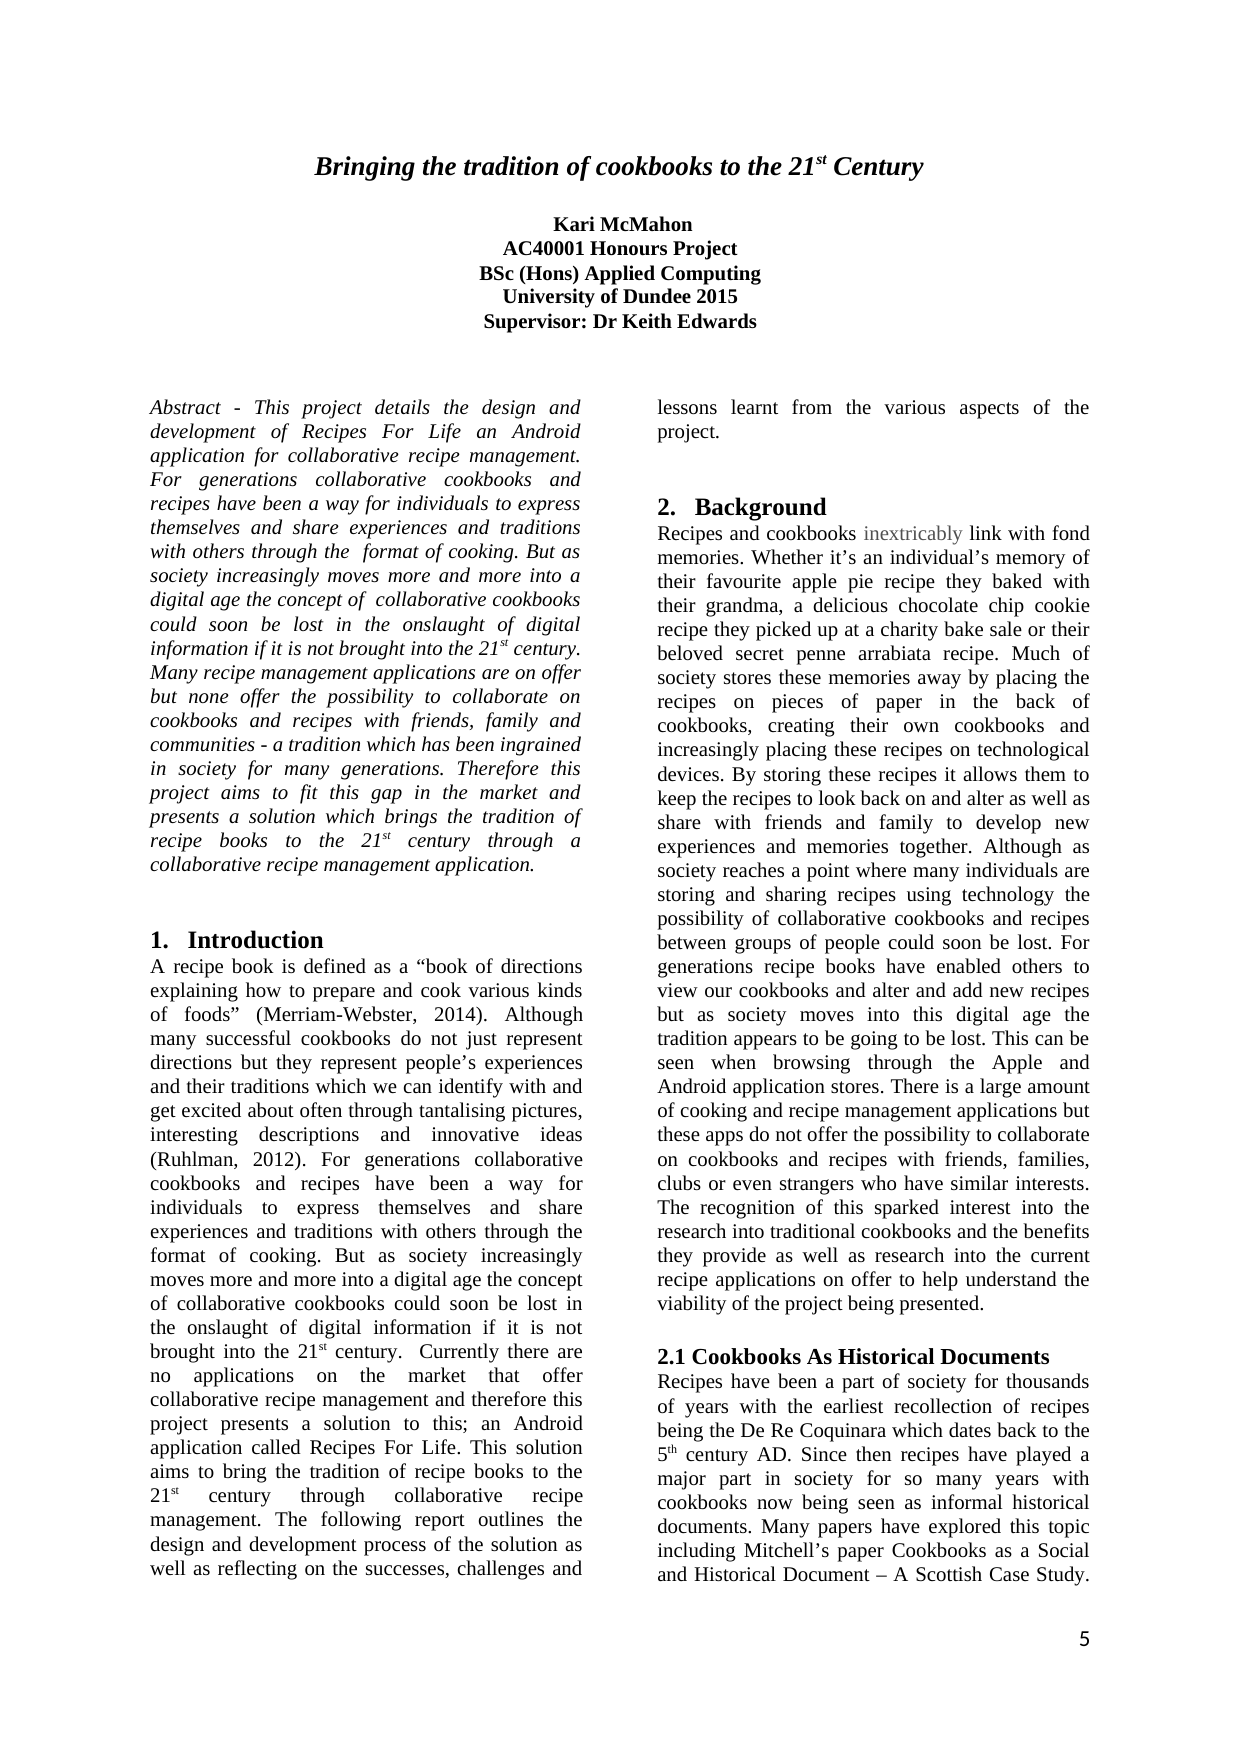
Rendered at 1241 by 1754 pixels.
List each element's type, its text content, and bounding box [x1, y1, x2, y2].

text A recipe book is defined as a “book of directions explaining how to prepare and cook various kinds of foods”. Although many successful cookbooks do not just represent directions but they represent people’s experiences and their traditions which we can identify with and get excited about often through tantalising pictures, interesting descriptions and innovative ideas . For generations collaborative cookbooks and recipes have been a way for individuals to express themselves and share experiences and traditions with others through the format of cooking. But as society increasingly moves more and more into a digital age the concept of collaborative cookbooks could soon be lost in the onslaught of digital information if it is not brought into the 21st century. Currently there are no applications on the market that offer collaborative recipe management and therefore this project presents a solution to this; an Android application called Recipes For Life. This solution aims to bring the tradition of recipe books to the 21st century through collaborative recipe management. The following report outlines the design and development process of the solution as well as reflecting on the successes, challenges and lessons learnt from the various aspects of the project. [150, 954, 583, 1579]
text Supervisor: Dr Keith Edwards [150, 308, 1090, 333]
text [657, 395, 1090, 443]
text BSc (Hons) Applied Computing [150, 260, 1090, 284]
subtitle Introduction [150, 925, 583, 954]
text AC40001 Honours Project [150, 236, 1090, 260]
text Kari McMahon [150, 212, 1090, 236]
text University of Dundee 2015 [150, 284, 1090, 308]
subtitle 2.1 Cookbooks As Historical Documents [657, 1343, 1090, 1369]
text Recipes and cookbooks inextricably link with fond memories. Whether it’s an individual’s memory of their favourite apple pie recipe they baked with their grandma, a delicious chocolate chip cookie recipe they picked up at a charity bake sale or their beloved secret penne arrabiata recipe. Much of society stores these memories away by placing the recipes on pieces of paper in the back of cookbooks, creating their own cookbooks and increasingly placing these recipes on technological devices. By storing these recipes it allows them to keep the recipes to look back on and alter as well as share with friends and family to develop new experiences and memories together. Although as society reaches a point where many individuals are storing and sharing recipes using technology the possibility of collaborative cookbooks and recipes between groups of people could soon be lost. For generations recipe books have enabled others to view our cookbooks and alter and add new recipes but as society moves into this digital age the tradition appears to be going to be lost. This can be seen when browsing through the Apple and Android application stores. There is a large amount of cooking and recipe management applications but these apps do not offer the possibility to collaborate on cookbooks and recipes with friends, families, clubs or even strangers who have similar interests. The recognition of this sparked interest into the research into traditional cookbooks and the benefits they provide as well as research into the current recipe applications on offer to help understand the viability of the project being presented. [657, 521, 1090, 1315]
text Abstract - This project details the design and development of Recipes For Life an Android application for collaborative recipe management. For generations collaborative cookbooks and recipes have been a way for individuals to express themselves and share experiences and traditions with others through the format of cooking. But as society increasingly moves more and more into a digital age the concept of collaborative cookbooks could soon be lost in the onslaught of digital information if it is not brought into the 21st century. Many recipe management applications are on offer but none offer the possibility to collaborate on cookbooks and recipes with friends, family and communities - a tradition which has been ingrained in society for many generations. Therefore this project aims to fit this gap in the market and presents a solution which brings the tradition of recipe books to the 21st century through a collaborative recipe management application. [150, 395, 583, 876]
subtitle Background [657, 492, 1090, 521]
text Bringing the tradition of cookbooks to the 21st Century [150, 150, 1090, 181]
